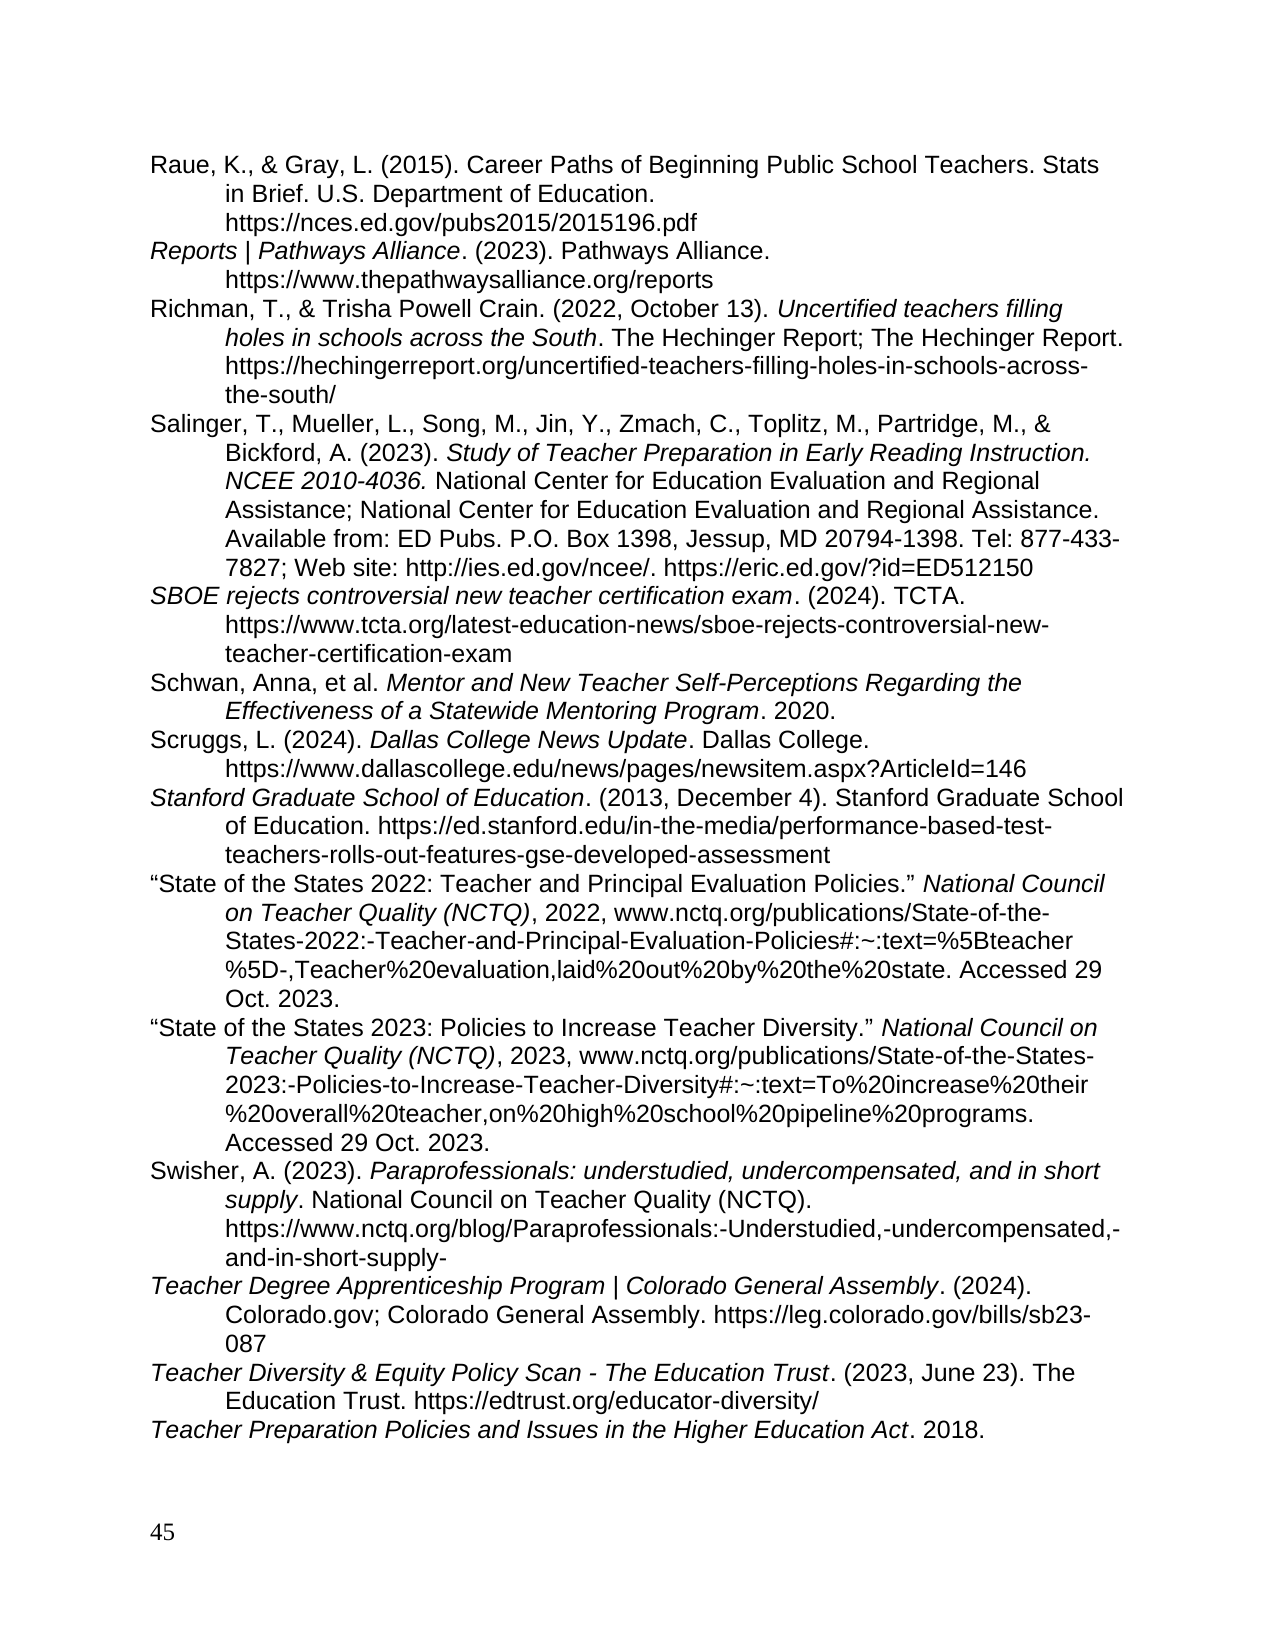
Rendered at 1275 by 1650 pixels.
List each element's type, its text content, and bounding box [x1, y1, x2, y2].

text Reports | Pathways Alliance. (2023). Pathways Alliance. https://www.thepathwaysalliance.org/reports [150, 236, 1125, 294]
text Salinger, T., Mueller, L., Song, M., Jin, Y., Zmach, C., Toplitz, M., Partridge, M., & Bickford, A. (2023). Study of Teacher Preparation in Early Reading Instruction. NCEE 2010-4036. National Center for Education Evaluation and Regional Assistance; National Center for Education Evaluation and Regional Assistance. Available from: ED Pubs. P.O. Box 1398, Jessup, MD 20794-1398. Tel: 877-433-7827; Web site: http://ies.ed.gov/ncee/. https://eric.ed.gov/?id=ED512150 [150, 409, 1125, 581]
text Raue, K., & Gray, L. (2015). Career Paths of Beginning Public School Teachers. Stats in Brief. U.S. Department of Education. https://nces.ed.gov/pubs2015/2015196.pdf [150, 150, 1125, 236]
text “State of the States 2023: Policies to Increase Teacher Diversity.” National Council on Teacher Quality (NCTQ), 2023, www.nctq.org/publications/State-of-the-States-2023:-Policies-to-Increase-Teacher-Diversity#:~:text=To%20increase%20their%20overall%20teacher,on%20high%20school%20pipeline%20programs. Accessed 29 Oct. 2023. [150, 1012, 1125, 1156]
text Teacher Preparation Policies and Issues in the Higher Education Act. 2018. [150, 1415, 1125, 1444]
text Richman, T., & Trisha Powell Crain. (2022, October 13). Uncertified teachers filling holes in schools across the South. The Hechinger Report; The Hechinger Report. https://hechingerreport.org/uncertified-teachers-filling-holes-in-schools-across-the-south/ [150, 294, 1125, 409]
text “State of the States 2022: Teacher and Principal Evaluation Policies.” National Council on Teacher Quality (NCTQ), 2022, www.nctq.org/publications/State-of-the-States-2022:-Teacher-and-Principal-Evaluation-Policies#:~:text=%5Bteacher%5D-,Teacher%20evaluation,laid%20out%20by%20the%20state. Accessed 29 Oct. 2023. [150, 869, 1125, 1012]
text Teacher Diversity & Equity Policy Scan - The Education Trust. (2023, June 23). The Education Trust. https://edtrust.org/educator-diversity/ [150, 1357, 1125, 1415]
text Swisher, A. (2023). Paraprofessionals: understudied, undercompensated, and in short supply. National Council on Teacher Quality (NCTQ). https://www.nctq.org/blog/Paraprofessionals:-Understudied,-undercompensated,-and-in-short-supply- [150, 1156, 1125, 1271]
text Schwan, Anna, et al. Mentor and New Teacher Self-Perceptions Regarding the Effectiveness of a Statewide Mentoring Program. 2020. [150, 667, 1125, 725]
text Scruggs, L. (2024). Dallas College News Update. Dallas College. https://www.dallascollege.edu/news/pages/newsitem.aspx?ArticleId=146 [150, 725, 1125, 782]
text Teacher Degree Apprenticeship Program | Colorado General Assembly. (2024). Colorado.gov; Colorado General Assembly. https://leg.colorado.gov/bills/sb23-087 [150, 1271, 1125, 1357]
text SBOE rejects controversial new teacher certification exam. (2024). TCTA. https://www.tcta.org/latest-education-news/sboe-rejects-controversial-new-teacher-certification-exam [150, 581, 1125, 667]
text Stanford Graduate School of Education. (2013, December 4). Stanford Graduate School of Education. https://ed.stanford.edu/in-the-media/performance-based-test-teachers-rolls-out-features-gse-developed-assessment [150, 782, 1125, 869]
